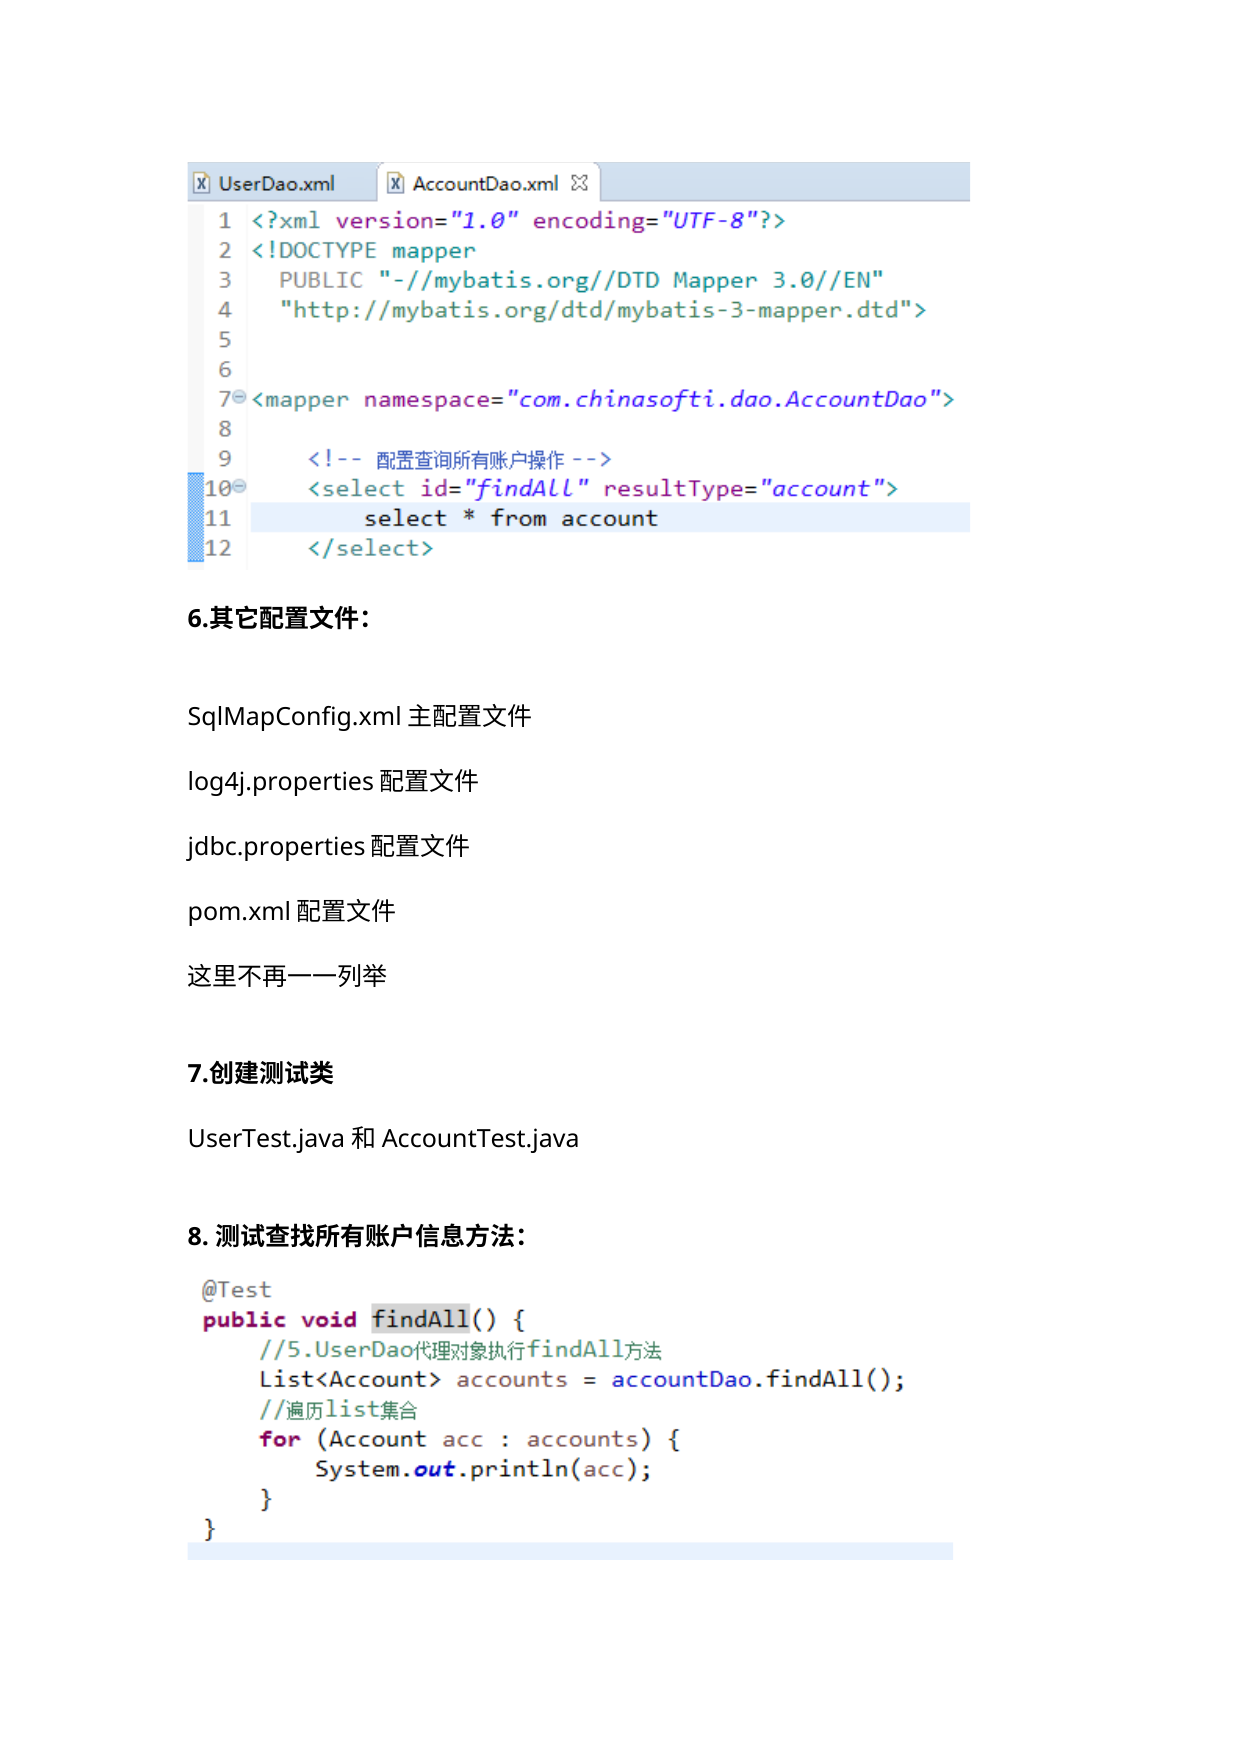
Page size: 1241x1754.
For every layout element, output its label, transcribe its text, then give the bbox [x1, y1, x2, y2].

text log4j.properties配置文件 [187, 747, 1053, 812]
text 7.创建测试类 [187, 1039, 1053, 1104]
picture [187, 1267, 954, 1560]
text UserTest.java 和AccountTest.java [187, 1104, 1053, 1169]
text 6.其它配置文件： [187, 584, 1053, 649]
text pom.xml配置文件 [187, 877, 1053, 942]
text 这里不再一一列举 [187, 942, 1053, 1007]
text 8. 测试查找所有账户信息方法： [187, 1202, 1053, 1267]
text jdbc.properties配置文件 [187, 812, 1053, 877]
text SqlMapConfig.xml主配置文件 [187, 682, 1053, 747]
picture [187, 162, 971, 570]
